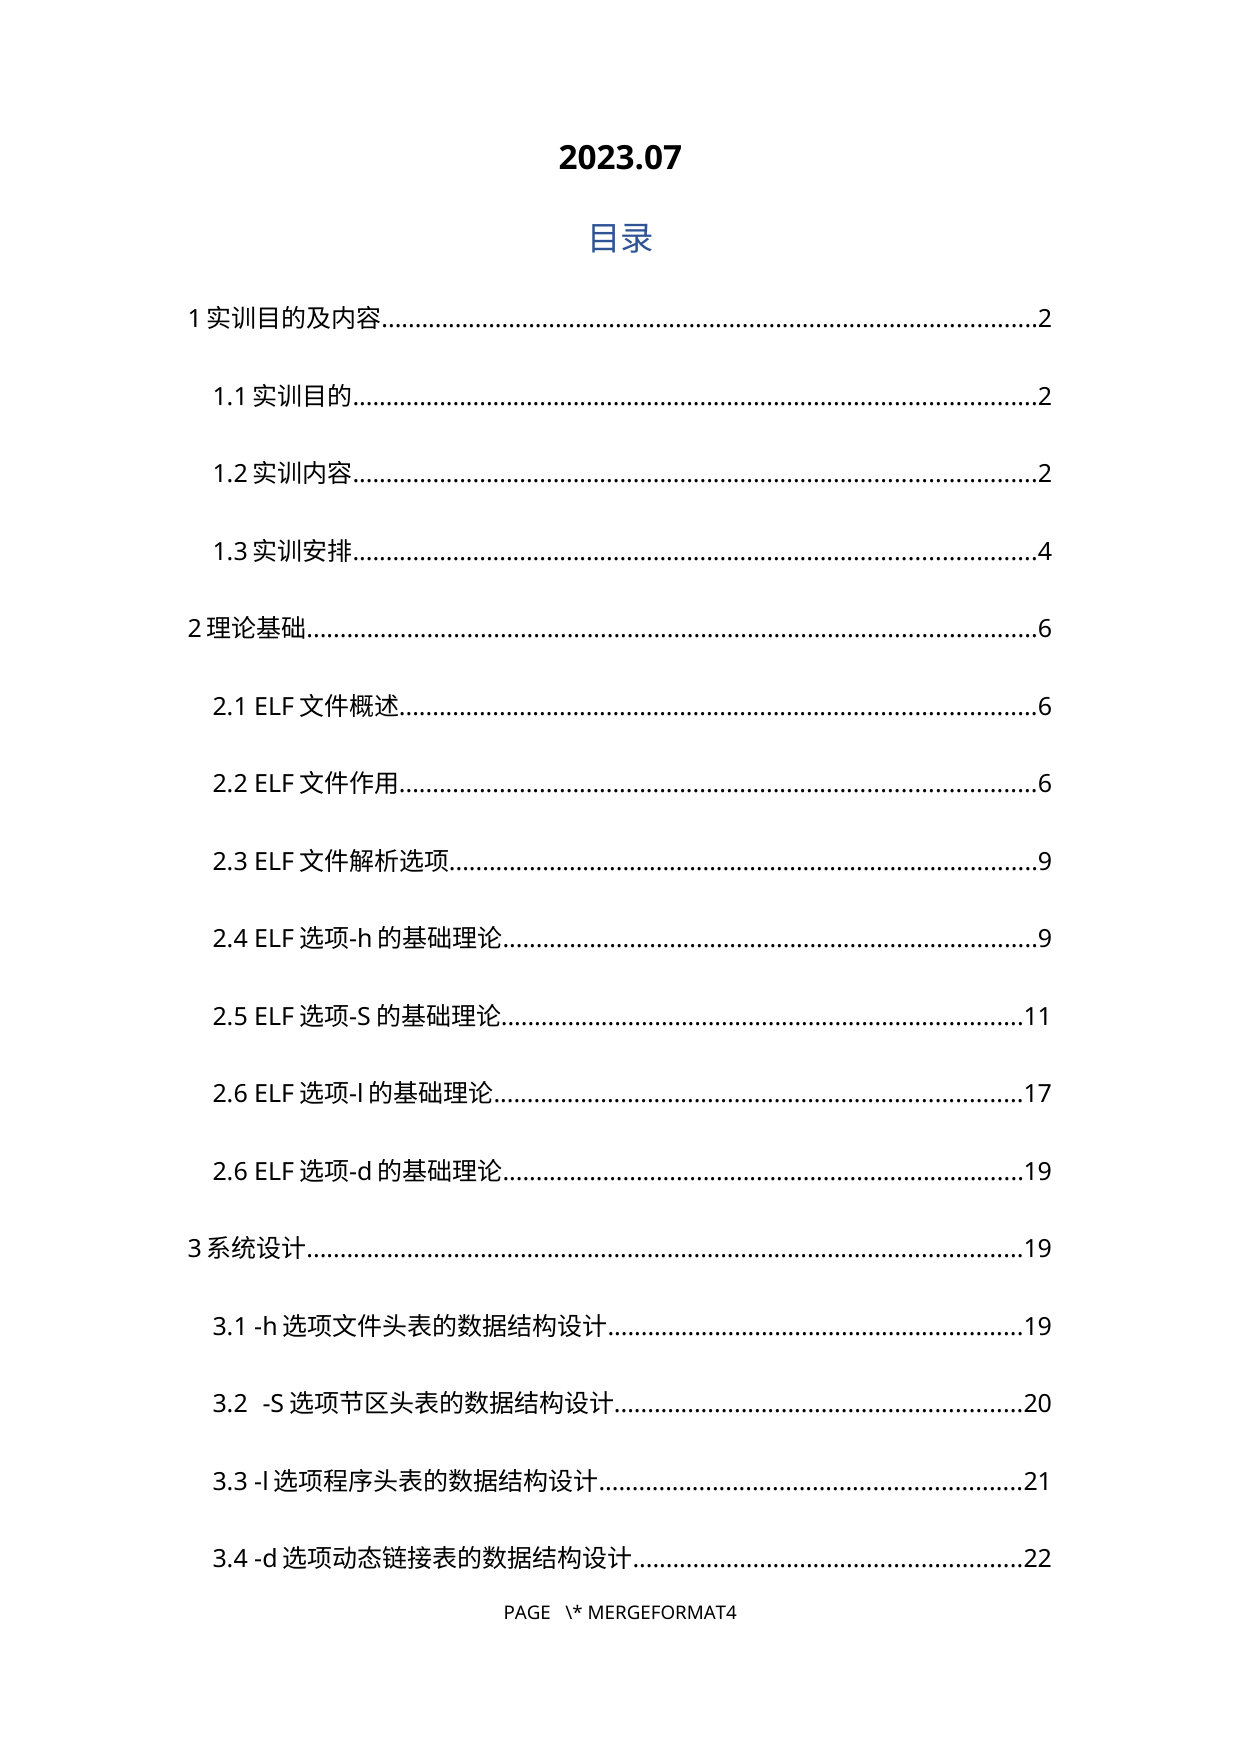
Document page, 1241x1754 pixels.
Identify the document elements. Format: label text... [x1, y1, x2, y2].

text 2023.07 [187, 136, 1053, 178]
